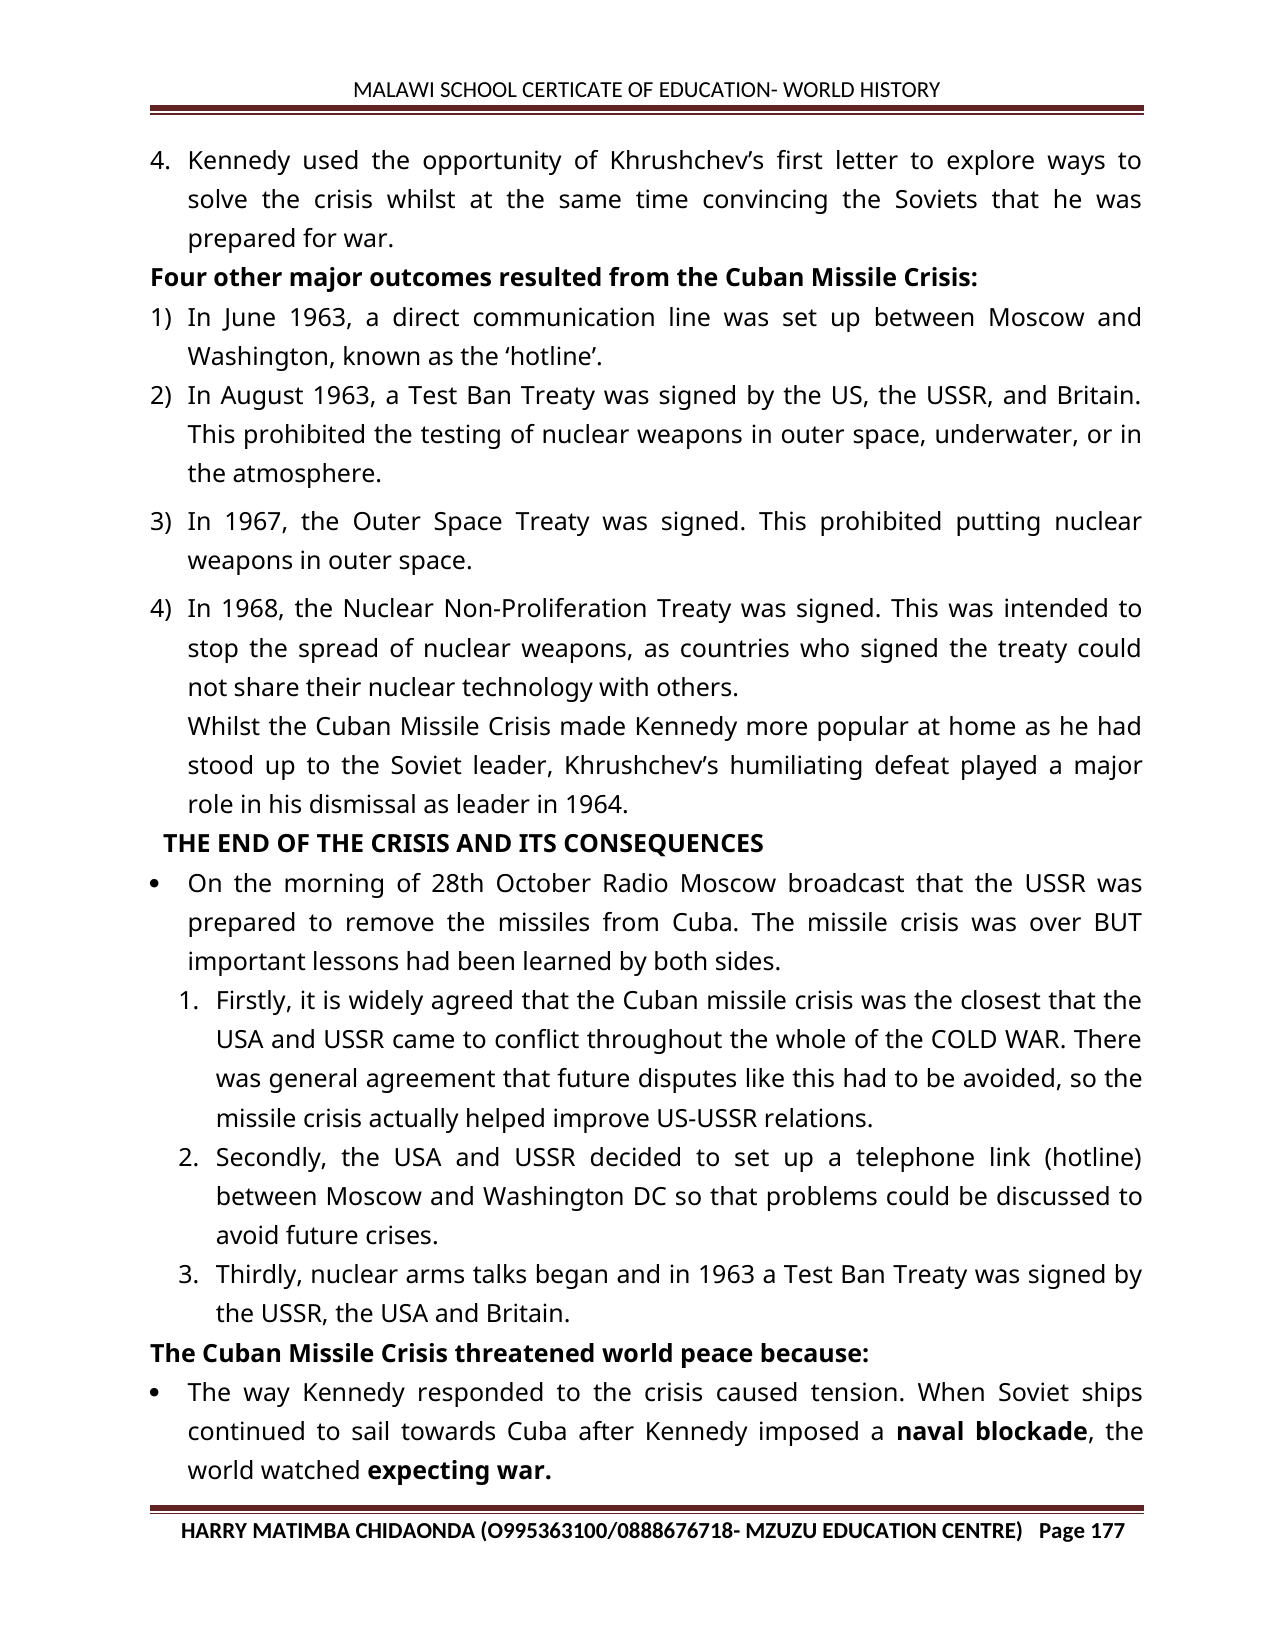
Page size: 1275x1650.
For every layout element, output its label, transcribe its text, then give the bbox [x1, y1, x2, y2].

list On the morning of 28th October Radio Moscow broadcast that the USSR was prepared to remove the missiles from Cuba. The missile crisis was over BUT important lessons had been learned by both sides. [150, 865, 1144, 978]
text THE END OF THE CRISIS AND ITS CONSEQUENCES [150, 826, 1144, 860]
list In June 1963, a direct communication line was set up between Moscow and Washington, known as the ‘hotline’. [150, 299, 1144, 372]
text Whilst the Cuban Missile Crisis made Kennedy more popular at home as he had stood up to the Soviet leader, Khrushchev’s humiliating defeat played a major role in his dismissal as leader in 1964. [187, 708, 1144, 821]
text The Cuban Missile Crisis threatened world peace because: [150, 1335, 1144, 1369]
text Four other major outcomes resulted from the Cuban Missile Crisis: [150, 260, 1144, 294]
list Secondly, the USA and USSR decided to set up a telephone link (hotline) between Moscow and Washington DC so that problems could be discussed to avoid future crises. [178, 1139, 1144, 1252]
list In 1968, the Nuclear Non-Proliferation Treaty was signed. This was intended to stop the spread of nuclear weapons, as countries who signed the treaty could not share their nuclear technology with others. [150, 591, 1144, 703]
list In 1967, the Outer Space Treaty was signed. This prohibited putting nuclear weapons in outer space. [150, 504, 1144, 577]
list In August 1963, a Test Ban Treaty was signed by the US, the USSR, and Britain. This prohibited the testing of nuclear weapons in outer space, underwater, or in the atmosphere. [150, 377, 1144, 490]
list The way Kennedy responded to the crisis caused tension. When Soviet ships continued to sail towards Cuba after Kennedy imposed a naval blockade, the world watched expecting war. [150, 1374, 1144, 1487]
list Kennedy used the opportunity of Khrushchev’s first letter to explore ways to solve the crisis whilst at the same time convincing the Soviets that he was prepared for war. [150, 142, 1144, 255]
list Thirdly, nuclear arms talks began and in 1963 a Test Ban Treaty was signed by the USSR, the USA and Britain. [178, 1257, 1144, 1330]
list Firstly, it is widely agreed that the Cuban missile crisis was the closest that the USA and USSR came to conflict throughout the whole of the COLD WAR. There was general agreement that future disputes like this had to be avoided, so the missile crisis actually helped improve US-USSR relations. [178, 983, 1144, 1134]
